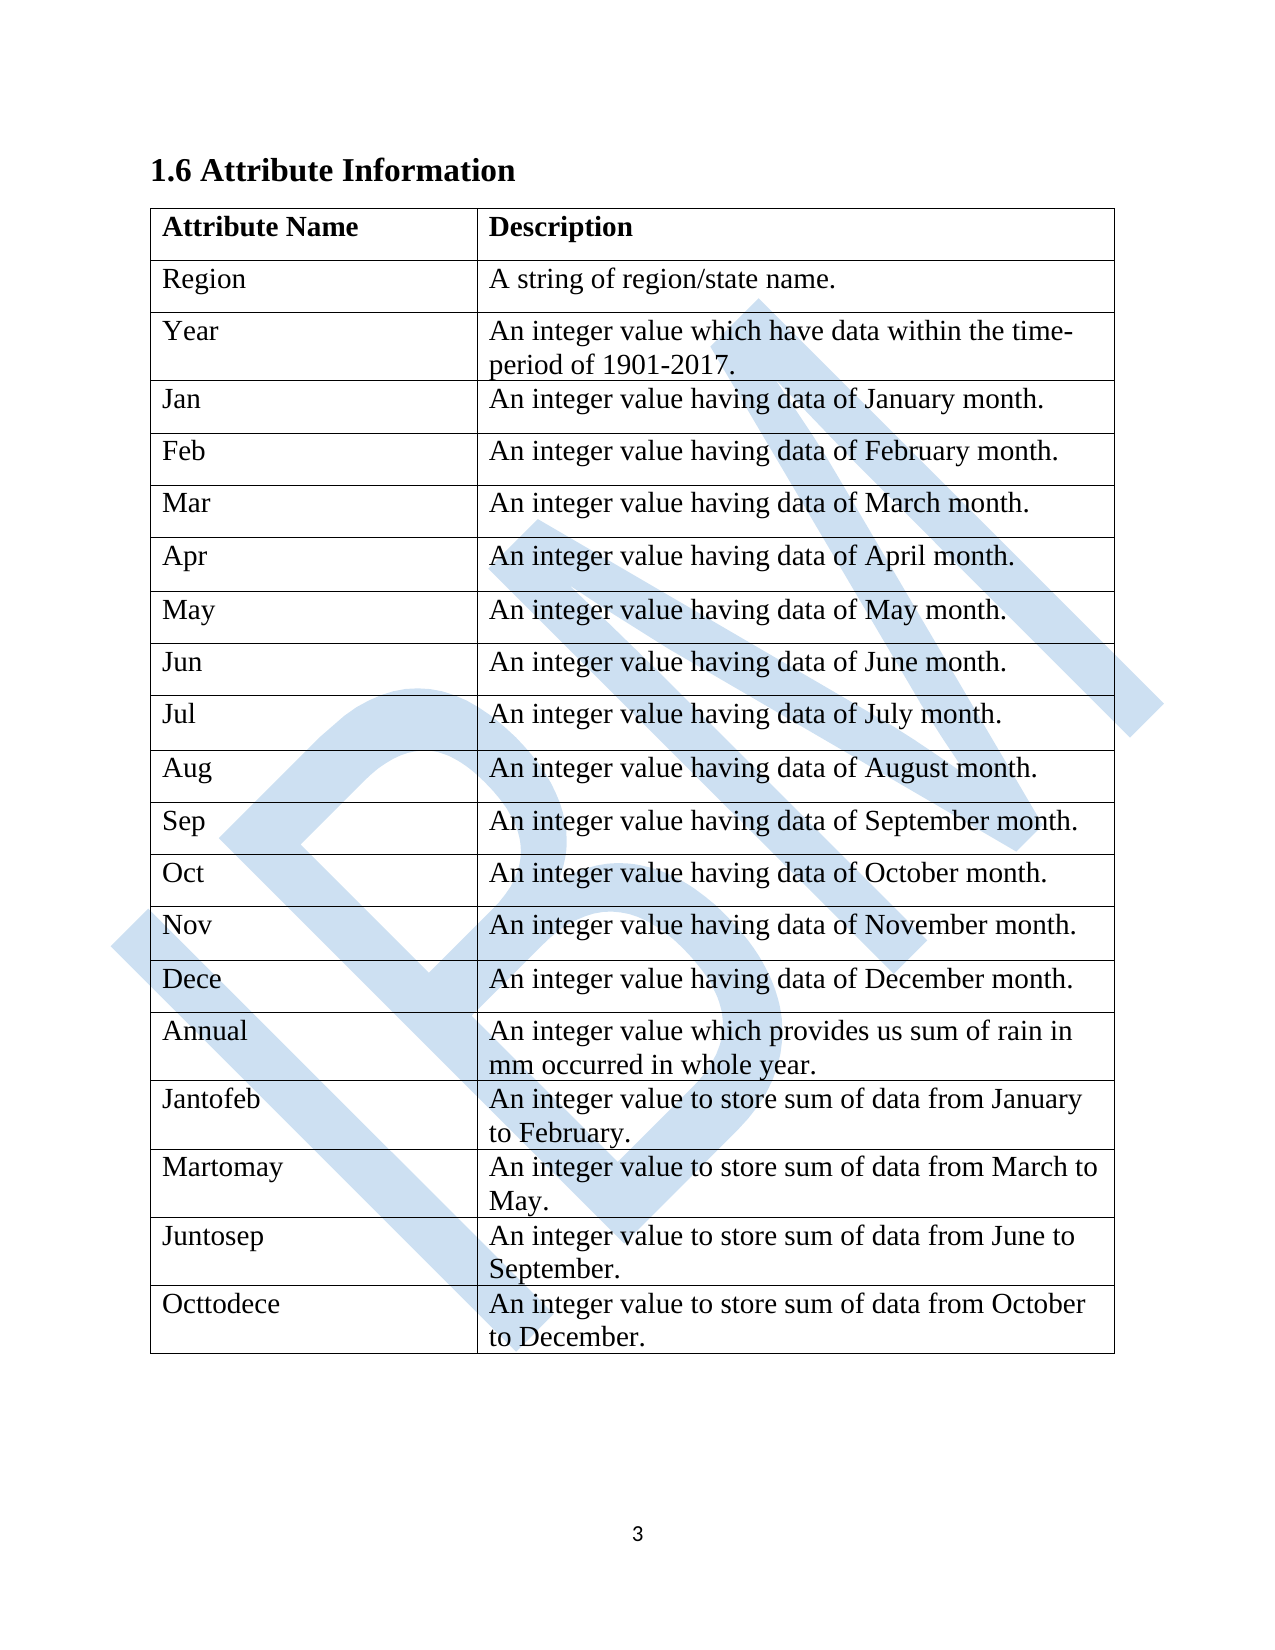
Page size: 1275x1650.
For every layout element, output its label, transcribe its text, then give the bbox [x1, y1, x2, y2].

table_cell Jan [151, 381, 477, 432]
table_cell An integer value to store sum of data from January to February. [478, 1081, 1114, 1148]
table_cell An integer value having data of January month. [478, 381, 1114, 432]
text 1.6 Attribute Information [150, 150, 1125, 188]
table_cell May [151, 592, 477, 643]
table_cell An integer value having data of May month. [478, 592, 1114, 643]
table_cell Jul [151, 696, 477, 749]
table_cell An integer value having data of July month. [478, 696, 1114, 749]
table_cell Mar [151, 486, 477, 537]
table_cell Apr [151, 538, 477, 591]
table_cell An integer value which have data within the time-period of 1901-2017. [478, 313, 1114, 380]
table_cell Feb [151, 434, 477, 484]
table_cell An integer value having data of September month. [478, 803, 1114, 854]
table_cell An integer value having data of March month. [478, 486, 1114, 537]
table_cell Aug [151, 751, 477, 802]
table_cell An integer value to store sum of data from October to December. [478, 1286, 1114, 1353]
table_cell An integer value having data of February month. [478, 434, 1114, 484]
table_cell Jun [151, 644, 477, 695]
table_cell Oct [151, 855, 477, 906]
table_cell Year [151, 313, 477, 380]
table_cell Martomay [151, 1150, 477, 1217]
table_cell An integer value having data of December month. [478, 961, 1114, 1012]
table_header Attribute Name [151, 209, 477, 260]
table_cell Annual [151, 1013, 477, 1080]
table_cell Octtodece [151, 1286, 477, 1353]
table_header Description [478, 209, 1114, 260]
table_cell Juntosep [151, 1218, 477, 1285]
table_cell An integer value having data of April month. [478, 538, 1114, 591]
table_cell An integer value to store sum of data from March to May. [478, 1150, 1114, 1217]
table_cell Nov [151, 907, 477, 960]
table_cell Region [151, 261, 477, 312]
table_cell Sep [151, 803, 477, 854]
table_cell An integer value having data of November month. [478, 907, 1114, 960]
table_cell An integer value which provides us sum of rain in mm occurred in whole year. [478, 1013, 1114, 1080]
table_cell Dece [151, 961, 477, 1012]
table_cell Jantofeb [151, 1081, 477, 1148]
table_cell An integer value to store sum of data from June to September. [478, 1218, 1114, 1285]
table_cell An integer value having data of August month. [478, 751, 1114, 802]
table_cell An integer value having data of June month. [478, 644, 1114, 695]
table_cell An integer value having data of October month. [478, 855, 1114, 906]
table_cell A string of region/state name. [478, 261, 1114, 312]
